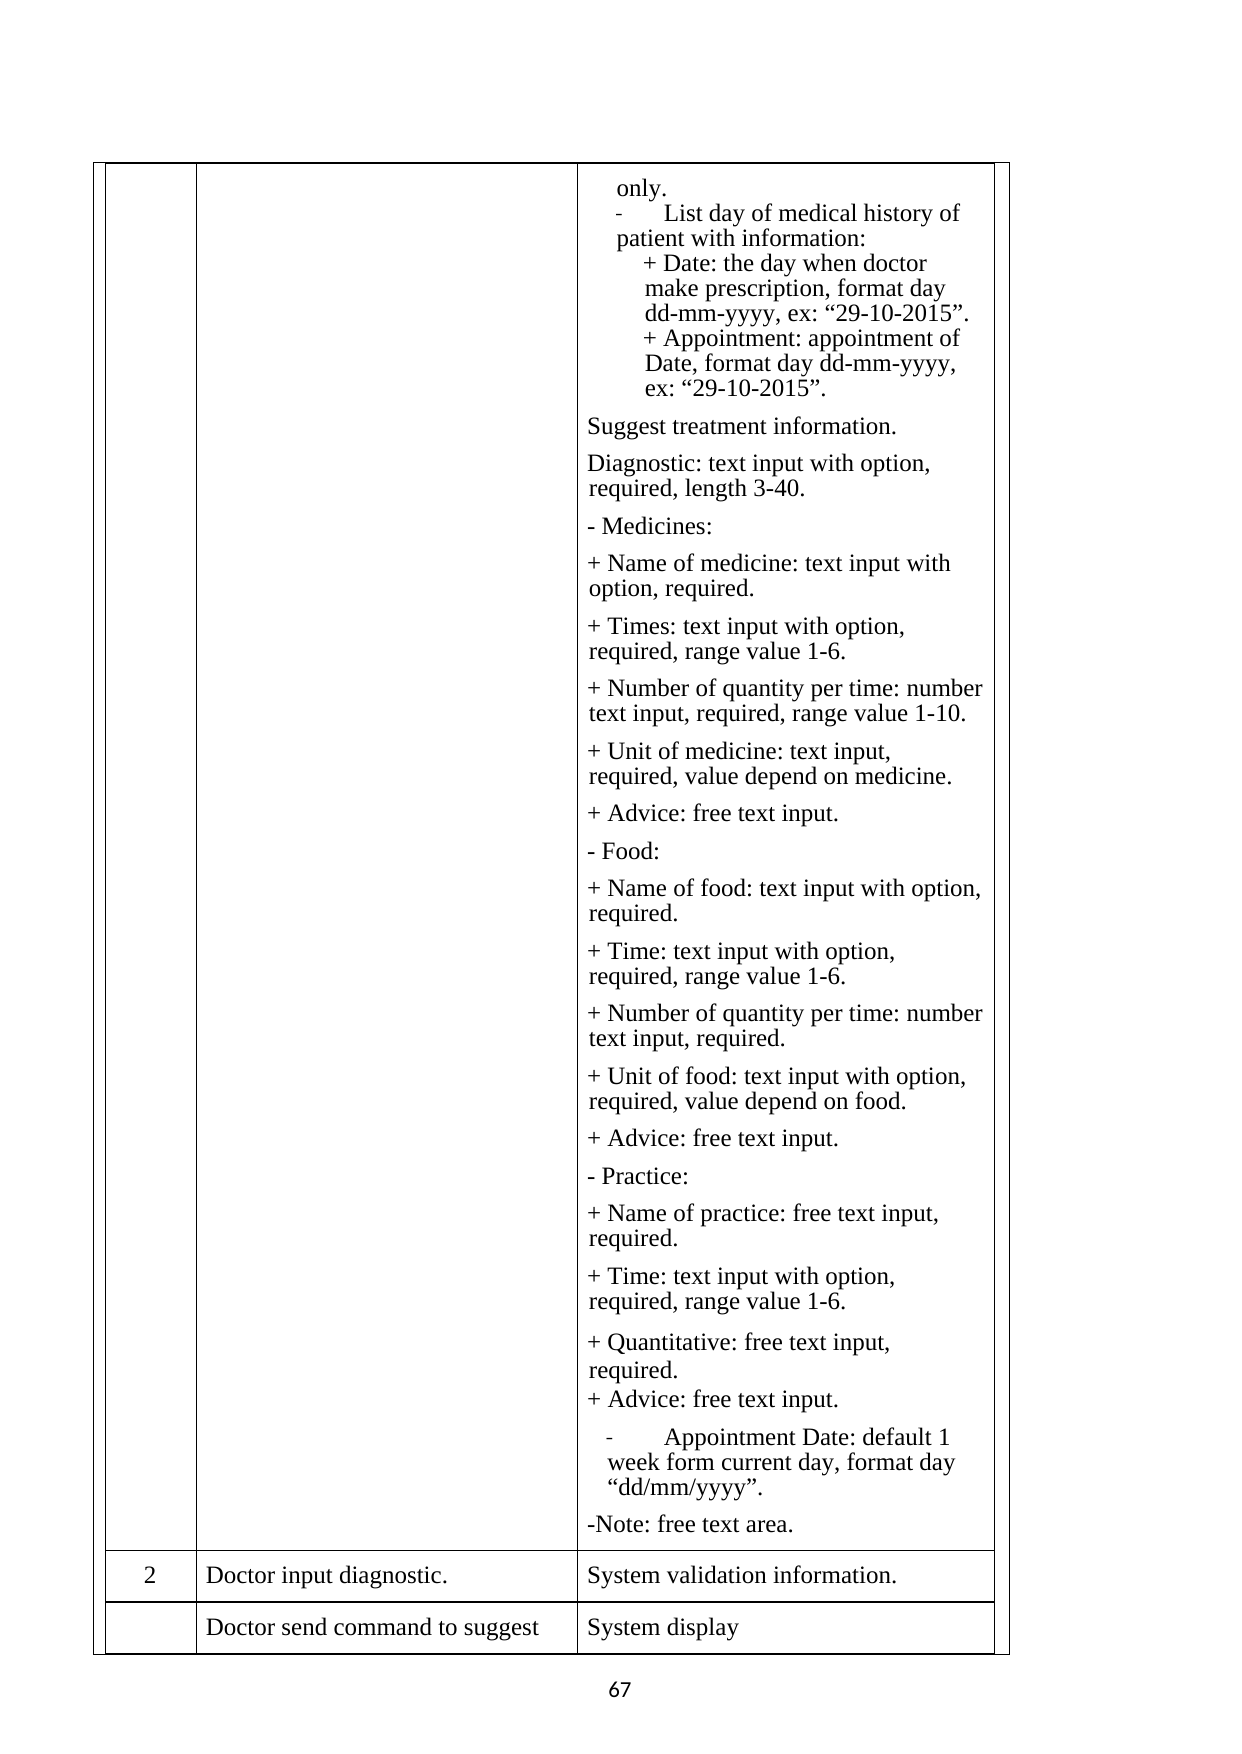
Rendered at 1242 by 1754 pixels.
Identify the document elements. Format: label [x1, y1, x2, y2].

table_cell [578, 164, 994, 1550]
table_cell [106, 164, 196, 1550]
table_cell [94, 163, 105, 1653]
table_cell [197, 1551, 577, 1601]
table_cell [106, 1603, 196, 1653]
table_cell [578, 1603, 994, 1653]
table_cell [197, 164, 577, 1550]
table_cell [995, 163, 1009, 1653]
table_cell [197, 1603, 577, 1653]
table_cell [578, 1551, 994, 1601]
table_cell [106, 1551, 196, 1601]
